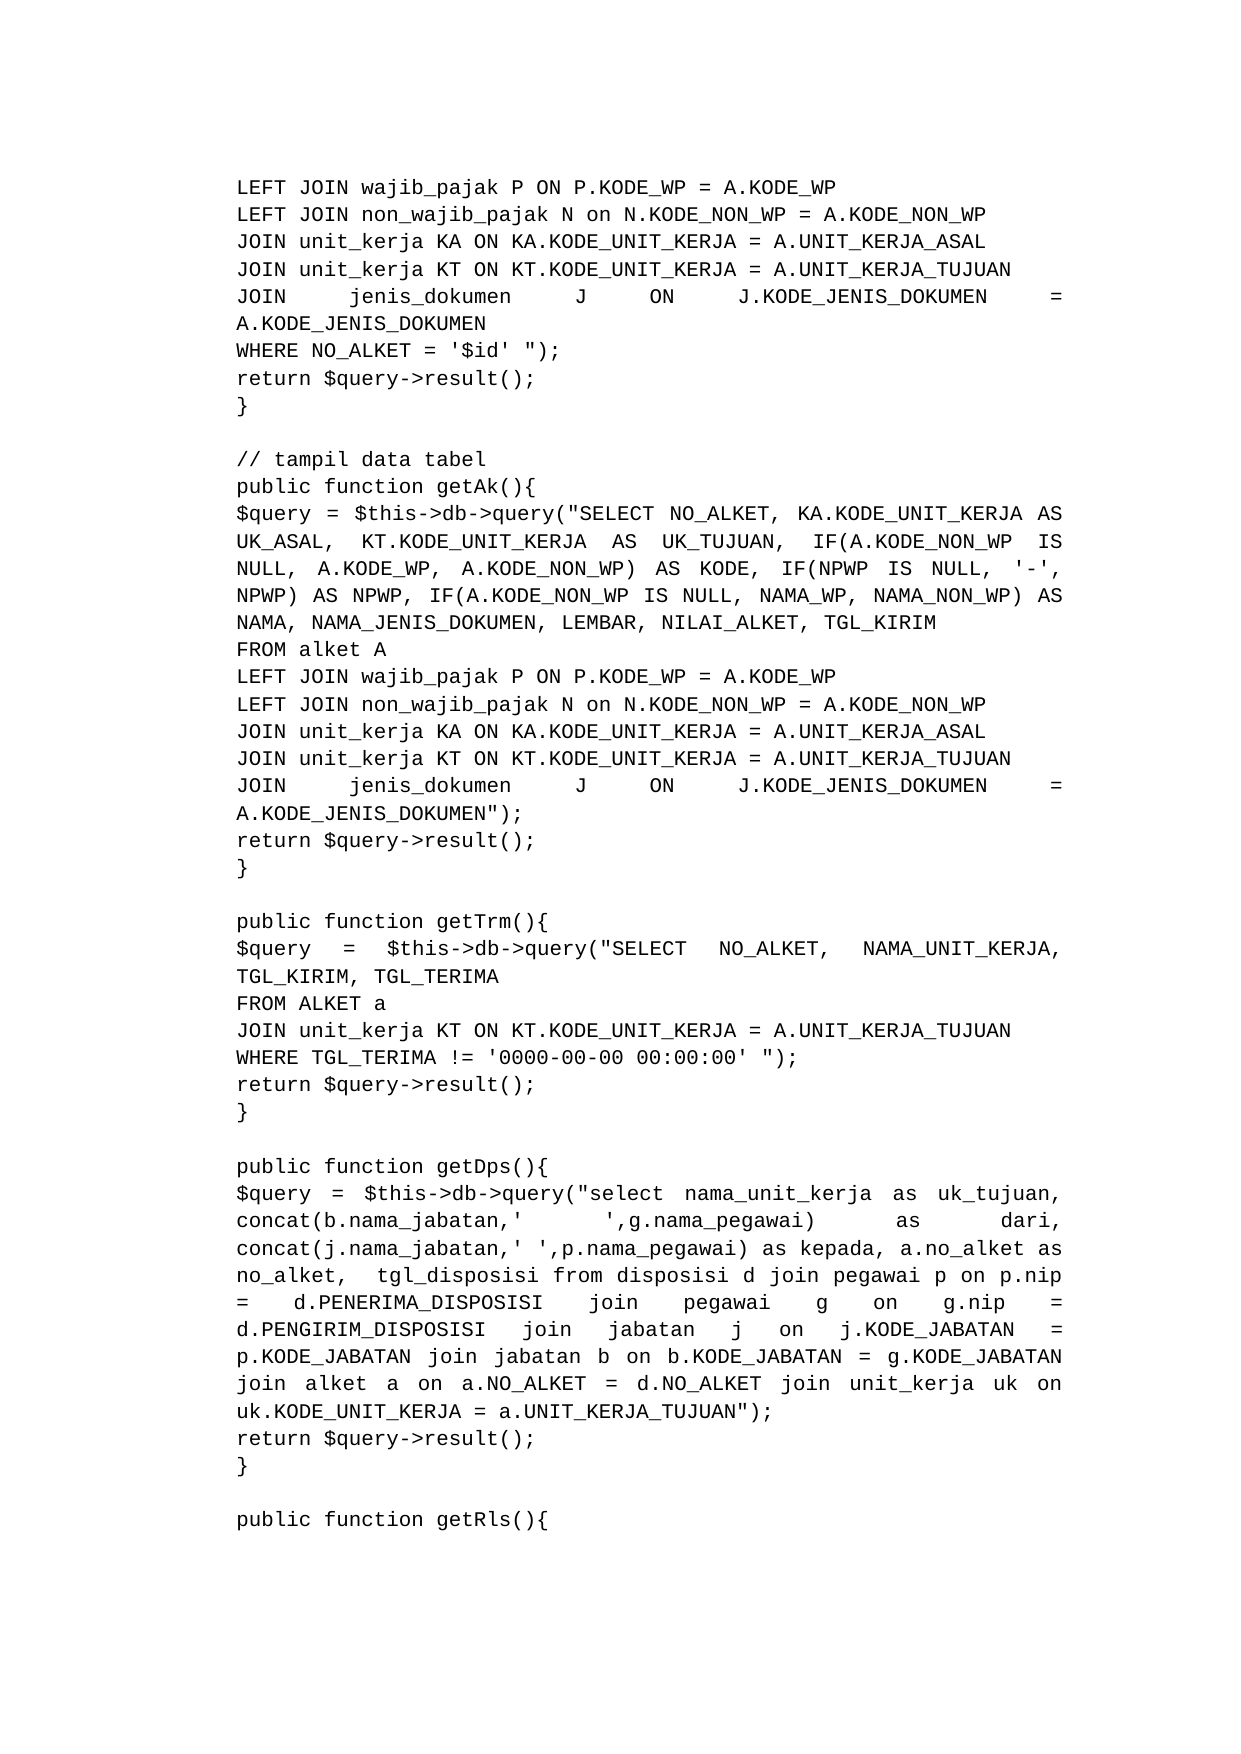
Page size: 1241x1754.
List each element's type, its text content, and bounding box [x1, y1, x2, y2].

text LEFT JOIN wajib_pajak P ON P.KODE_WP = A.KODE_WP [236, 667, 1063, 690]
text WHERE TGL_TERIMA != '0000-00-00 00:00:00' "); [236, 1047, 1063, 1071]
text JOIN unit_kerja KT ON KT.KODE_UNIT_KERJA = A.UNIT_KERJA_TUJUAN [236, 1020, 1063, 1044]
text FROM alket A [236, 639, 1063, 663]
text public function getTrm(){ [236, 911, 1063, 935]
text LEFT JOIN non_wajib_pajak N on N.KODE_NON_WP = A.KODE_NON_WP [236, 204, 1063, 228]
text $query = $this->db->query("select nama_unit_kerja as uk_tujuan, concat(b.nama_jabatan,' ',g.nama_pegawai) as dari, concat(j.nama_jabatan,' ',p.nama_pegawai) as kepada, a.no_alket as no_alket, tgl_disposisi from disposisi d join pegawai p on p.nip = d.PENERIMA_DISPOSISI join pegawai g on g.nip = d.PENGIRIM_DISPOSISI join jabatan j on j.KODE_JABATAN = p.KODE_JABATAN join jabatan b on b.KODE_JABATAN = g.KODE_JABATAN join alket a on a.NO_ALKET = d.NO_ALKET join unit_kerja uk on uk.KODE_UNIT_KERJA = a.UNIT_KERJA_TUJUAN"); [236, 1183, 1063, 1424]
text JOIN unit_kerja KT ON KT.KODE_UNIT_KERJA = A.UNIT_KERJA_TUJUAN [236, 748, 1063, 772]
text // tampil data tabel [236, 449, 1063, 473]
text } [236, 1455, 1063, 1479]
text public function getRls(){ [236, 1509, 1063, 1533]
text JOIN jenis_dokumen J ON J.KODE_JENIS_DOKUMEN = A.KODE_JENIS_DOKUMEN"); [236, 775, 1063, 826]
text LEFT JOIN non_wajib_pajak N on N.KODE_NON_WP = A.KODE_NON_WP [236, 694, 1063, 717]
text public function getAk(){ [236, 476, 1063, 500]
text JOIN unit_kerja KA ON KA.KODE_UNIT_KERJA = A.UNIT_KERJA_ASAL [236, 721, 1063, 744]
text $query = $this->db->query("SELECT NO_ALKET, KA.KODE_UNIT_KERJA AS UK_ASAL, KT.KODE_UNIT_KERJA AS UK_TUJUAN, IF(A.KODE_NON_WP IS NULL, A.KODE_WP, A.KODE_NON_WP) AS KODE, IF(NPWP IS NULL, '-', NPWP) AS NPWP, IF(A.KODE_NON_WP IS NULL, NAMA_WP, NAMA_NON_WP) AS NAMA, NAMA_JENIS_DOKUMEN, LEMBAR, NILAI_ALKET, TGL_KIRIM [236, 503, 1063, 636]
text return $query->result(); [236, 1428, 1063, 1451]
text return $query->result(); [236, 367, 1063, 391]
text JOIN unit_kerja KT ON KT.KODE_UNIT_KERJA = A.UNIT_KERJA_TUJUAN [236, 259, 1063, 282]
text JOIN jenis_dokumen J ON J.KODE_JENIS_DOKUMEN = A.KODE_JENIS_DOKUMEN [236, 286, 1063, 337]
text LEFT JOIN wajib_pajak P ON P.KODE_WP = A.KODE_WP [236, 177, 1063, 201]
text return $query->result(); [236, 830, 1063, 853]
text JOIN unit_kerja KA ON KA.KODE_UNIT_KERJA = A.UNIT_KERJA_ASAL [236, 232, 1063, 255]
text FROM ALKET a [236, 993, 1063, 1016]
text $query = $this->db->query("SELECT NO_ALKET, NAMA_UNIT_KERJA, TGL_KIRIM, TGL_TERIMA [236, 938, 1063, 989]
text } [236, 1102, 1063, 1125]
text } [236, 395, 1063, 418]
text return $query->result(); [236, 1074, 1063, 1098]
text public function getDps(){ [236, 1156, 1063, 1179]
text WHERE NO_ALKET = '$id' "); [236, 340, 1063, 364]
text } [236, 857, 1063, 881]
